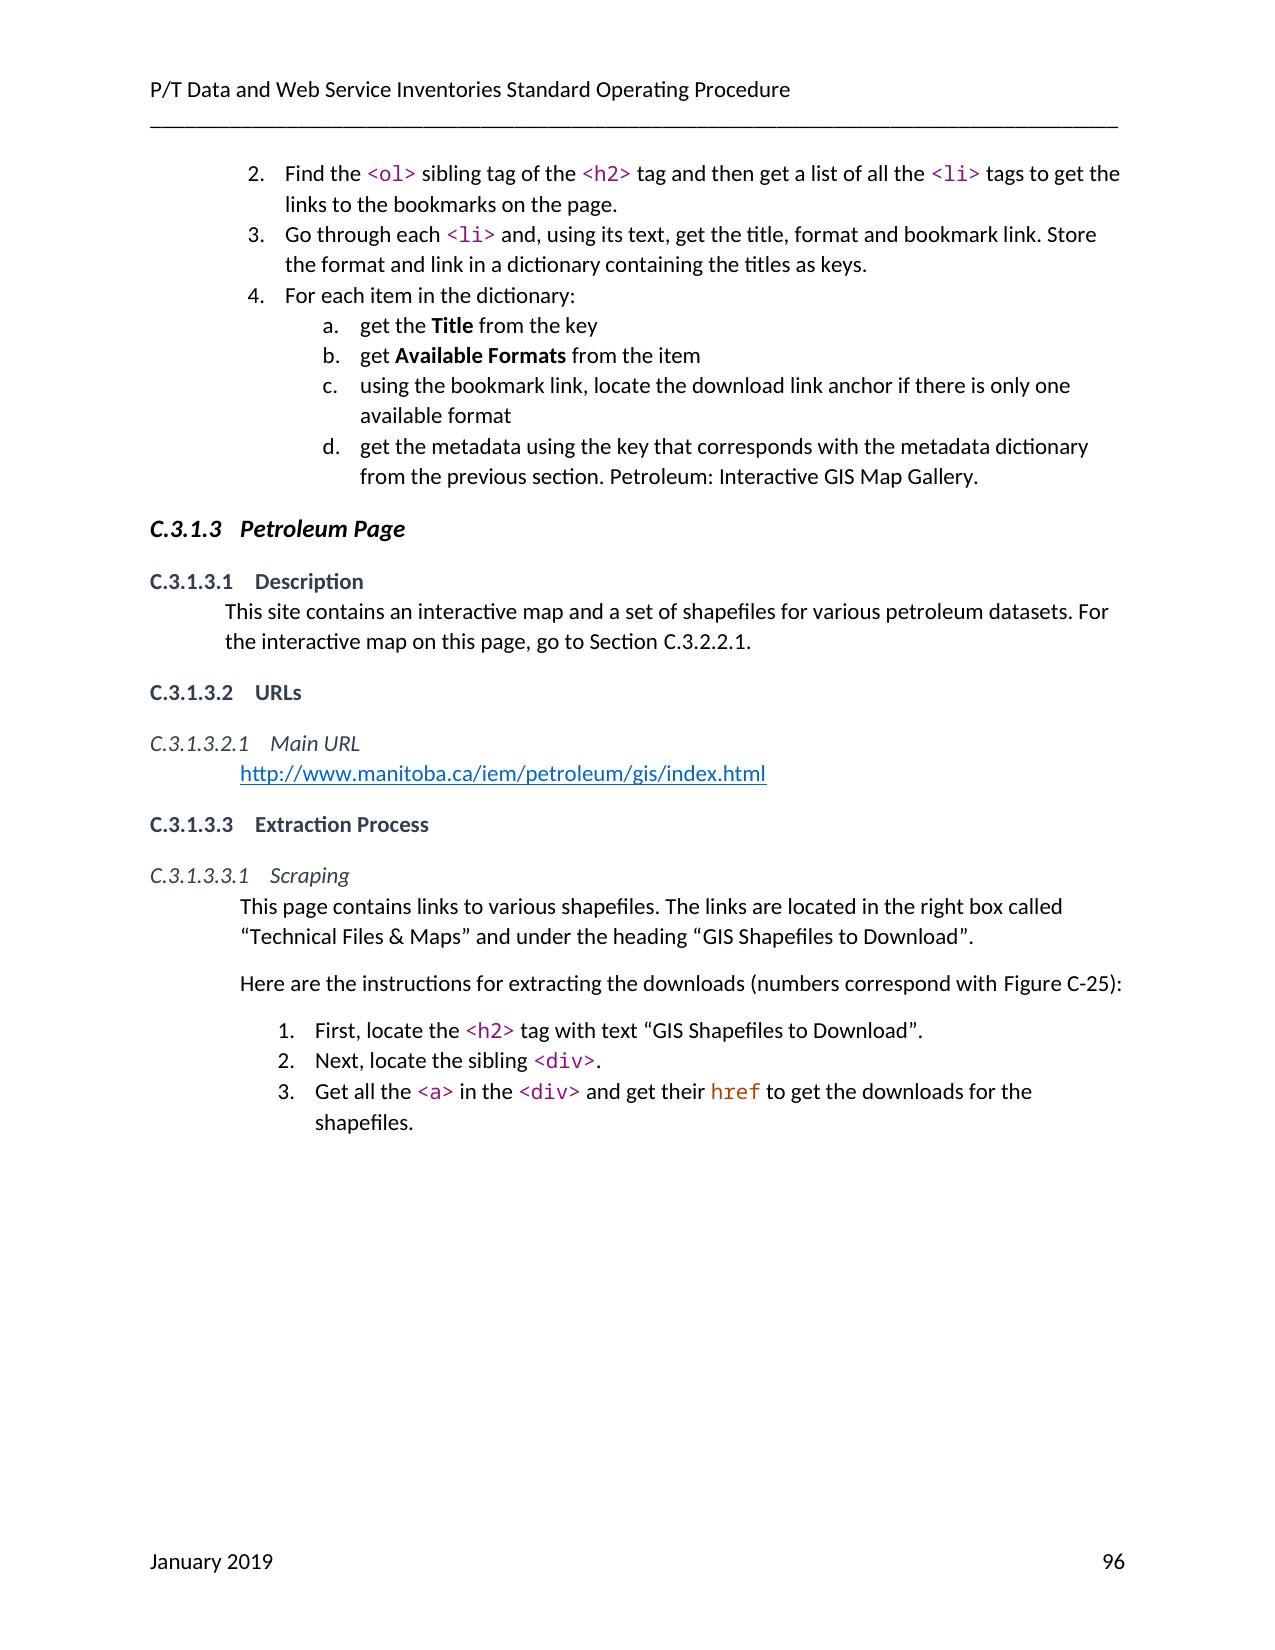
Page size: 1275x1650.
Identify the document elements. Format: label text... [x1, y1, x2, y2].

list using the bookmark link, locate the download link anchor if there is only one available format [322, 371, 1125, 429]
subtitle Description [150, 567, 1125, 595]
list Go through each <li> and, using its text, get the title, format and bookmark link. Store the format and link in a dictionary containing the titles as keys. [247, 220, 1125, 278]
subtitle Extraction Process [150, 811, 1125, 838]
list get the metadata using the key that corresponds with the metadata dictionary from the previous section. Petroleum: Interactive GIS Map Gallery. [322, 432, 1125, 490]
list get Available Formats from the item [322, 341, 1125, 369]
text This site contains an interactive map and a set of shapefiles for various petroleum datasets. For the interactive map on this page, go to Section 1.2.1. [225, 597, 1125, 655]
subtitle Petroleum Page [150, 513, 1125, 543]
list Find the <ol> sibling tag of the <h2> tag and then get a list of all the <li> tags to get the links to the bookmarks on the page. [247, 159, 1125, 218]
text http://www.manitoba.ca/iem/petroleum/gis/index.html [240, 759, 1125, 787]
list For each item in the dictionary: [247, 281, 1125, 309]
list Get all the <a> in the <div> and get their href to get the downloads for the shapefiles. [277, 1077, 1125, 1136]
list get the Title from the key [322, 311, 1125, 339]
subtitle URLs [150, 678, 1125, 706]
subtitle Main URL [150, 729, 1125, 757]
list First, locate the <h2> tag with text “GIS Shapefiles to Download”. [277, 1016, 1125, 1044]
subtitle Scraping [150, 862, 1125, 889]
text This page contains links to various shapefiles. The links are located in the right box called “Technical Files & Maps” and under the heading “GIS Shapefiles to Download”. [240, 892, 1125, 950]
list Next, locate the sibling <div>. [277, 1046, 1125, 1075]
